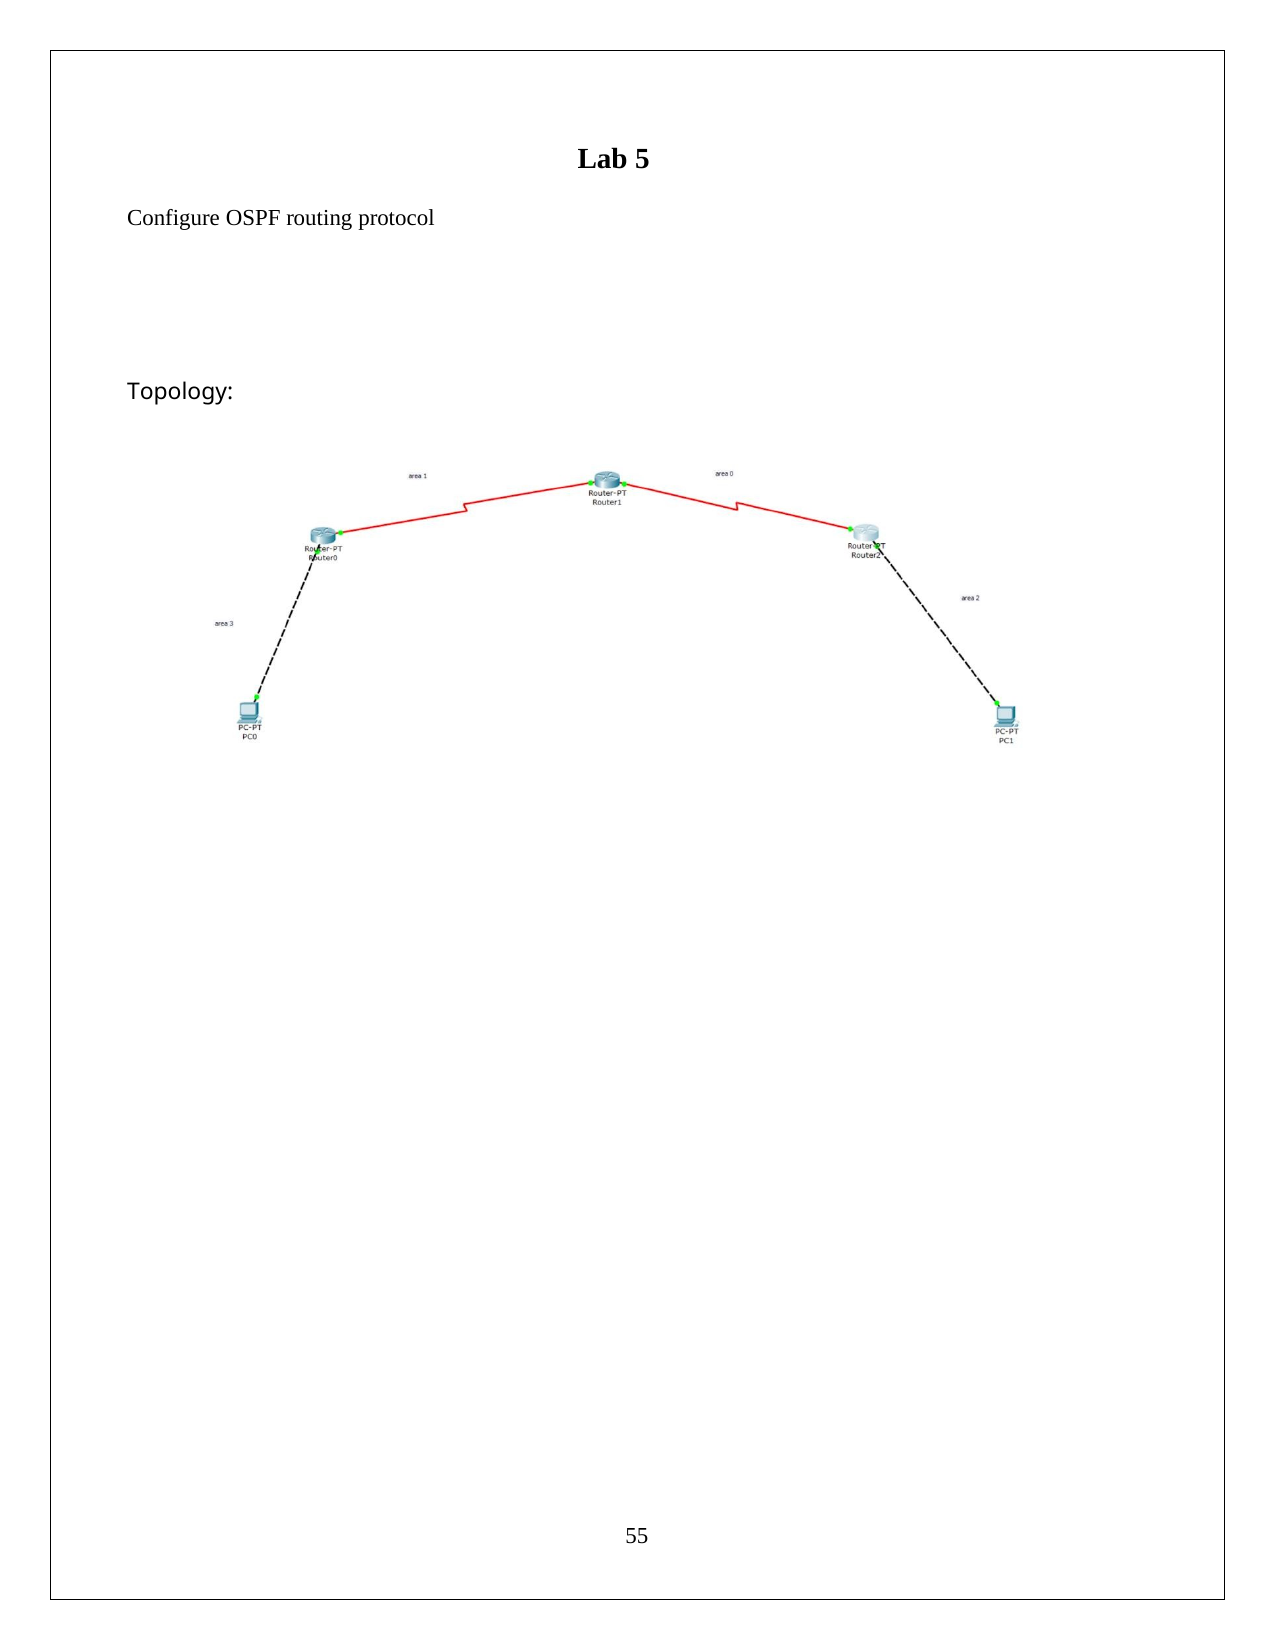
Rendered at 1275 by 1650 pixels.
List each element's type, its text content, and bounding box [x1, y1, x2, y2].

picture [212, 464, 1023, 748]
subtitle Lab 5 [118, 141, 1109, 175]
text Configure OSPF routing protocol [127, 204, 1210, 230]
text Topology: [127, 374, 1210, 406]
